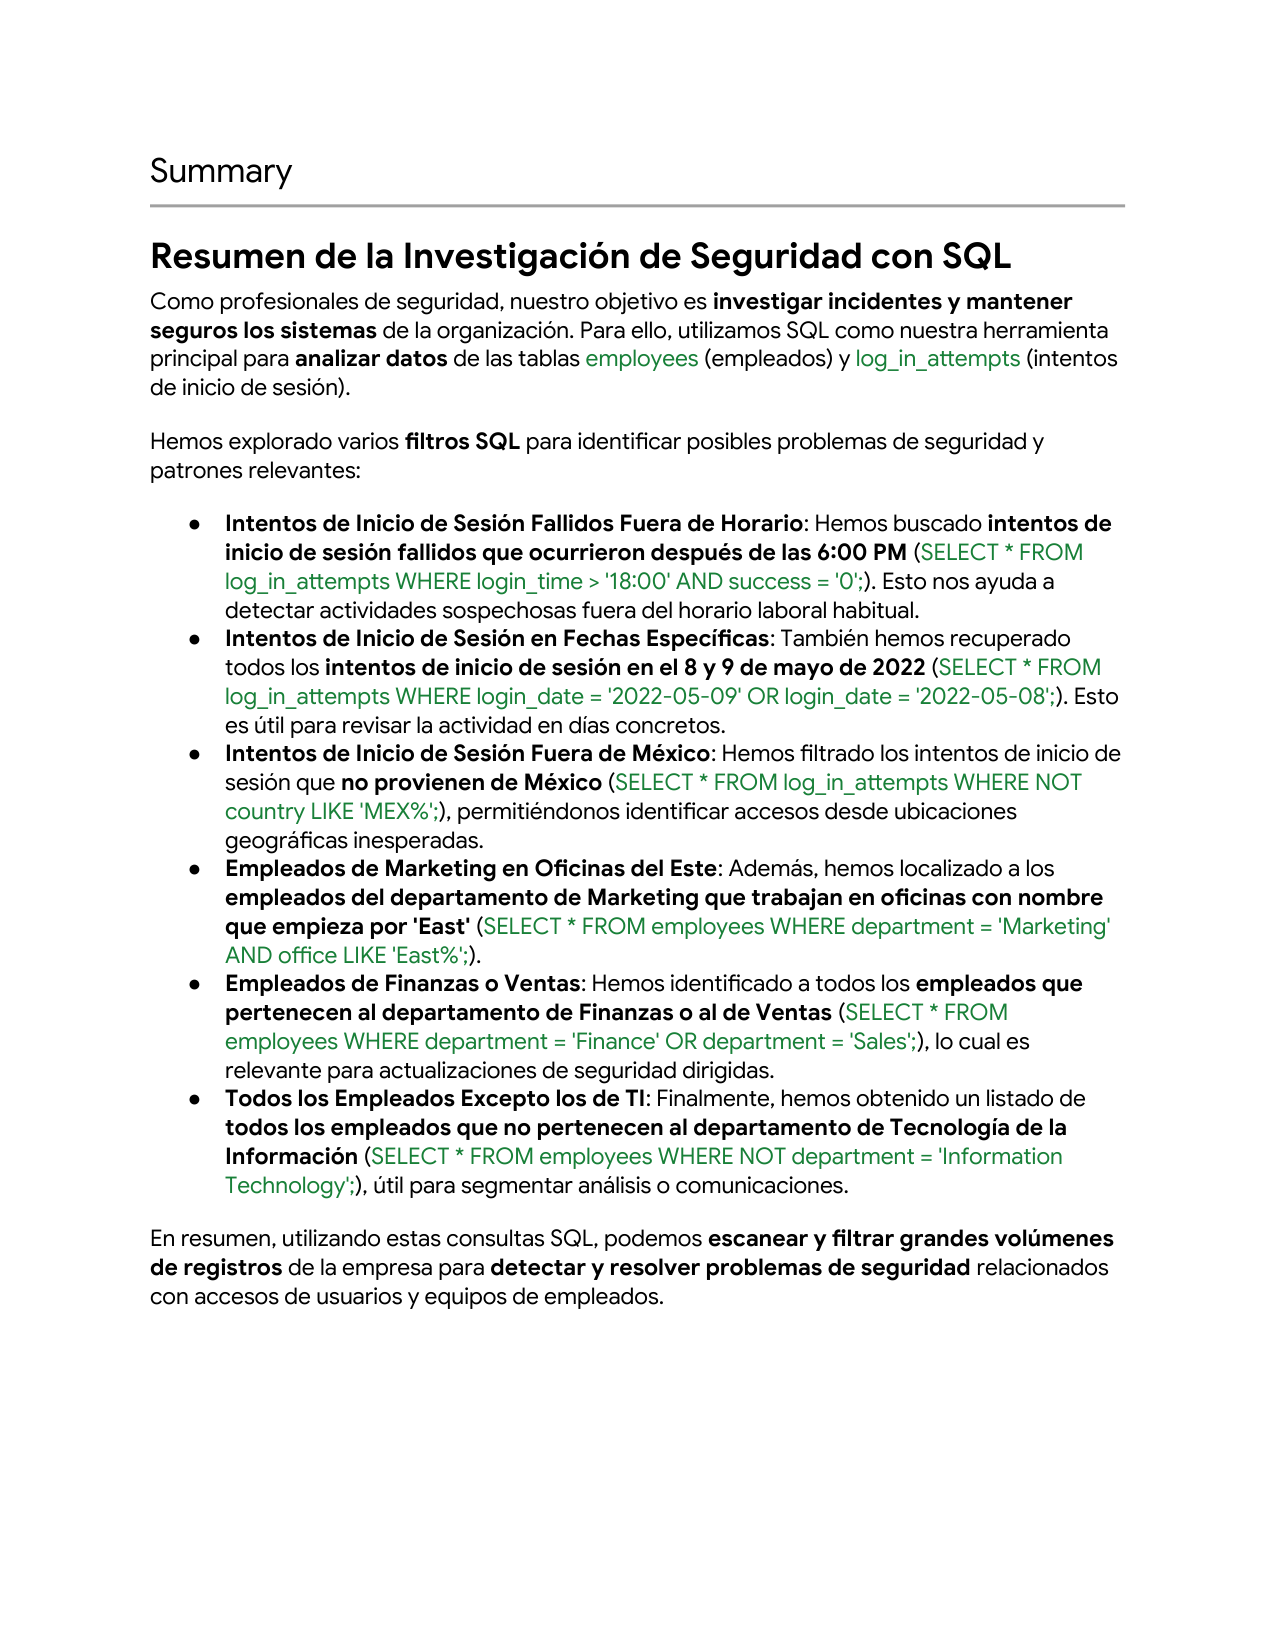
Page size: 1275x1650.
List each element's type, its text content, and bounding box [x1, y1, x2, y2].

text En resumen, utilizando estas consultas SQL, podemos escanear y filtrar grandes volúmenes de registros de la empresa para detectar y resolver problemas de seguridad relacionados con accesos de usuarios y equipos de empleados. [150, 1225, 1125, 1311]
subtitle Summary [150, 150, 1125, 192]
list Intentos de Inicio de Sesión Fuera de México: Hemos filtrado los intentos de inicio de sesión que no provienen de México (SELECT * FROM log_in_attempts WHERE NOT country LIKE 'MEX%';), permitiéndonos identificar accesos desde ubicaciones geográficas inesperadas. [187, 740, 1125, 855]
list Todos los Empleados Excepto los de TI: Finalmente, hemos obtenido un listado de todos los empleados que no pertenecen al departamento de Tecnología de la Información (SELECT * FROM employees WHERE NOT department = 'Information Technology';), útil para segmentar análisis o comunicaciones. [187, 1085, 1125, 1200]
list Empleados de Marketing en Oficinas del Este: Además, hemos localizado a los empleados del departamento de Marketing que trabajan en oficinas con nombre que empieza por 'East' (SELECT * FROM employees WHERE department = 'Marketing' AND office LIKE 'East%';). [187, 855, 1125, 970]
text Como profesionales de seguridad, nuestro objetivo es investigar incidentes y mantener seguros los sistemas de la organización. Para ello, utilizamos SQL como nuestra herramienta principal para analizar datos de las tablas employees (empleados) y log_in_attempts (intentos de inicio de sesión). [150, 287, 1125, 402]
list Intentos de Inicio de Sesión en Fechas Específicas: También hemos recuperado todos los intentos de inicio de sesión en el 8 y 9 de mayo de 2022 (SELECT * FROM log_in_attempts WHERE login_date = '2022-05-09' OR login_date = '2022-05-08';). Esto es útil para revisar la actividad en días concretos. [187, 625, 1125, 740]
list Intentos de Inicio de Sesión Fallidos Fuera de Horario: Hemos buscado intentos de inicio de sesión fallidos que ocurrieron después de las 6:00 PM (SELECT * FROM log_in_attempts WHERE login_time > '18:00' AND success = '0';). Esto nos ayuda a detectar actividades sospechosas fuera del horario laboral habitual. [187, 510, 1125, 625]
text Hemos explorado varios filtros SQL para identificar posibles problemas de seguridad y patrones relevantes: [150, 427, 1125, 485]
list Empleados de Finanzas o Ventas: Hemos identificado a todos los empleados que pertenecen al departamento de Finanzas o al de Ventas (SELECT * FROM employees WHERE department = 'Finance' OR department = 'Sales';), lo cual es relevante para actualizaciones de seguridad dirigidas. [187, 970, 1125, 1085]
subtitle Resumen de la Investigación de Seguridad con SQL [150, 234, 1125, 279]
